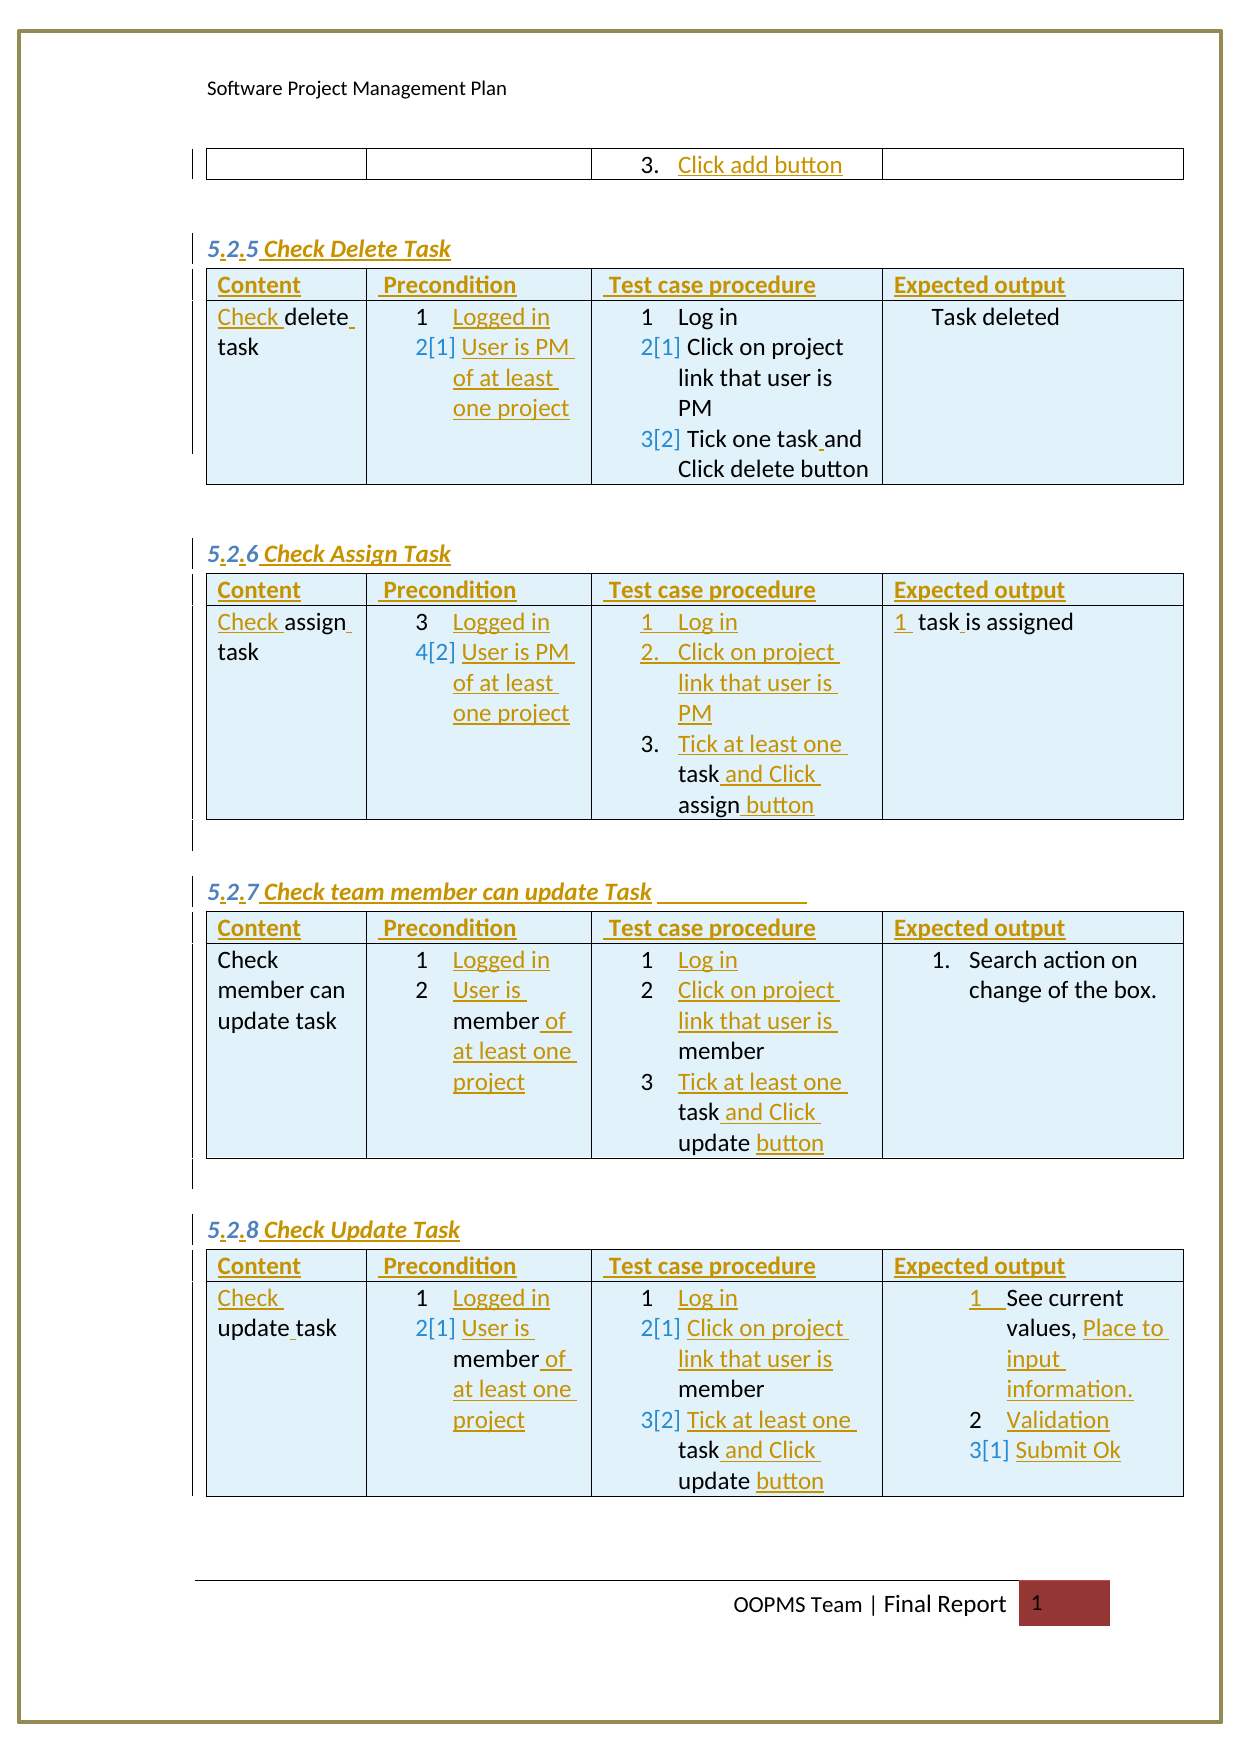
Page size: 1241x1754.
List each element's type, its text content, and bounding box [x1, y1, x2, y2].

subtitle 525 [207, 233, 1122, 264]
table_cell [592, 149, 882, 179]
subtitle 526 [207, 538, 1122, 569]
subtitle 528 [207, 1214, 1122, 1245]
subtitle 527 [207, 876, 1122, 907]
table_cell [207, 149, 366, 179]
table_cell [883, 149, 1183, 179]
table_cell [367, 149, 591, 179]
